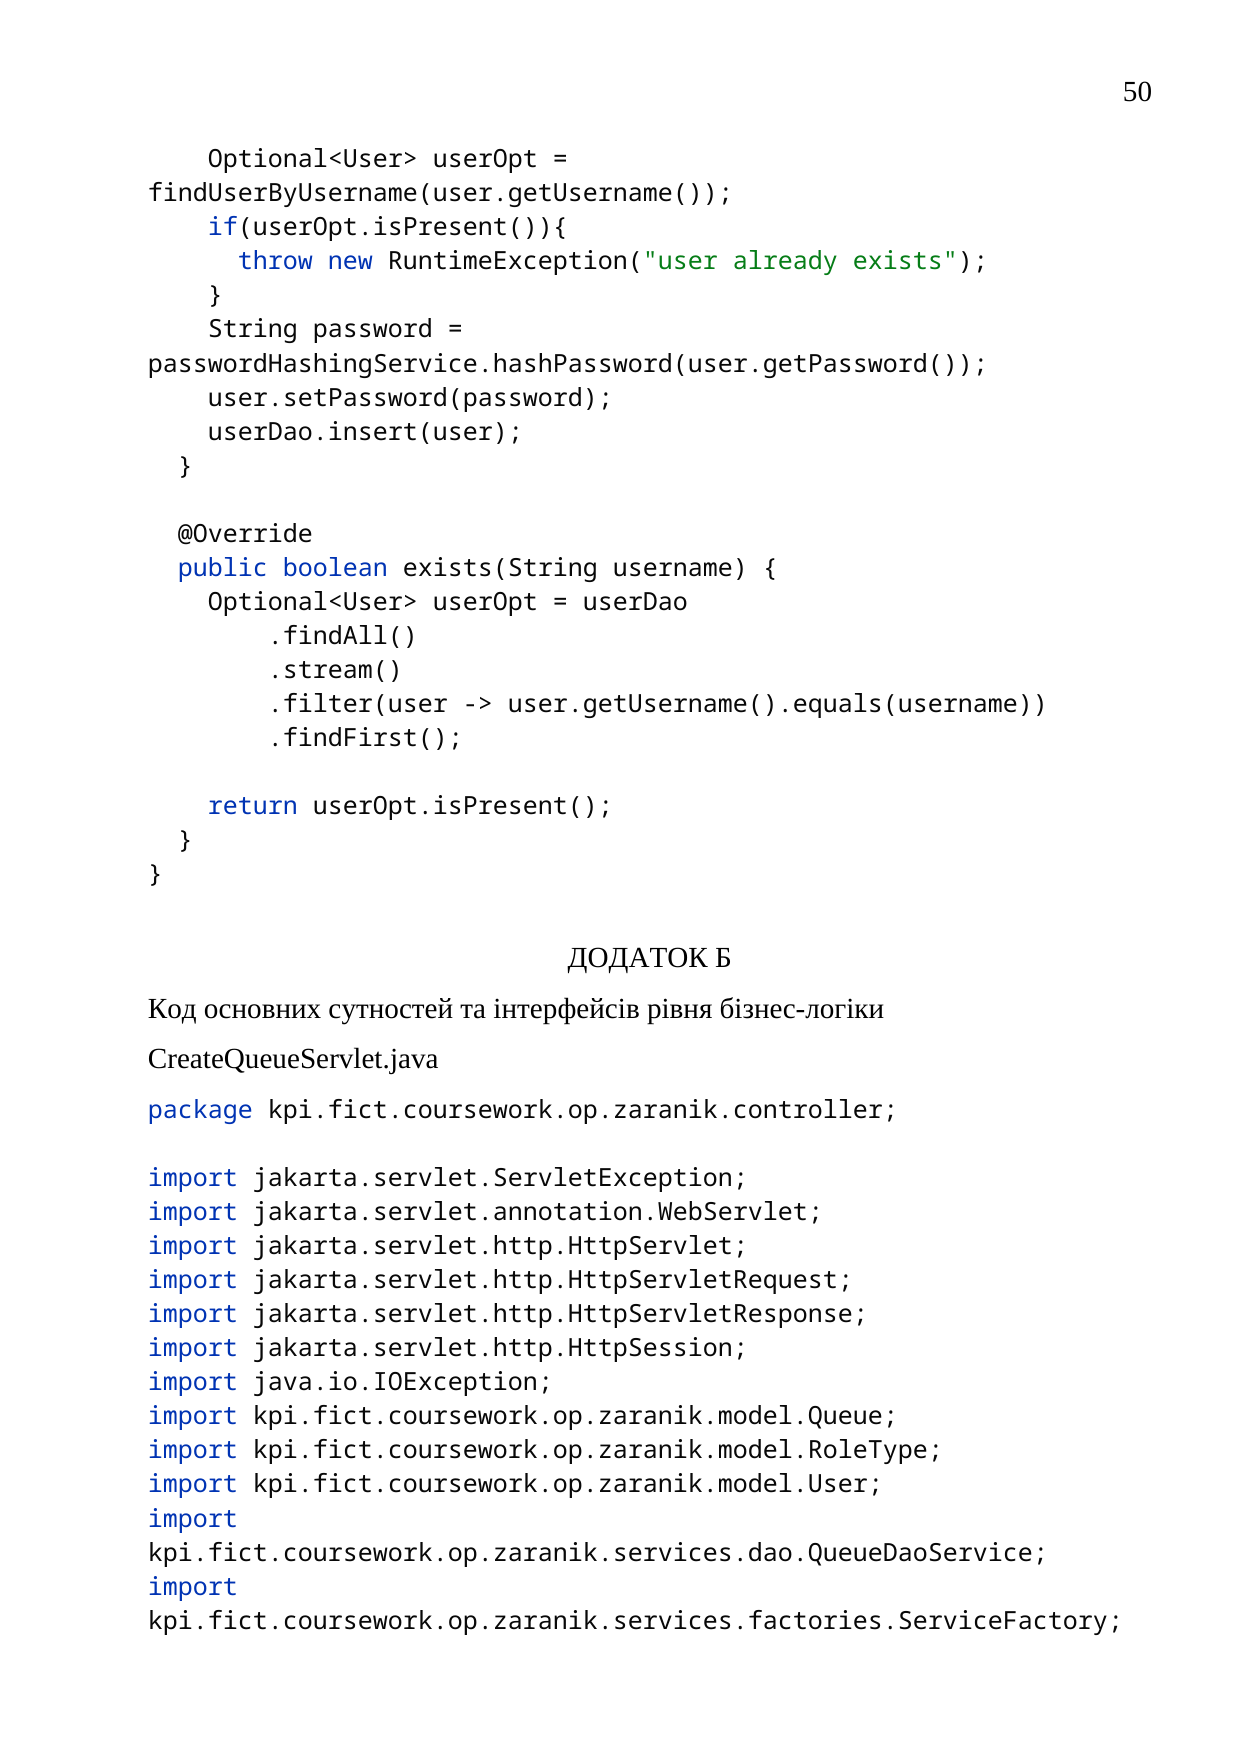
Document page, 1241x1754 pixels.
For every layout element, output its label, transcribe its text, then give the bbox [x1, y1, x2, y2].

text CreateQueueServlet.java [148, 1041, 1152, 1075]
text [148, 1091, 1152, 1636]
text Код основних сутностей та інтерфейсів рівня бізнес-логіки [148, 991, 1152, 1024]
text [148, 141, 1152, 890]
text ДОДАТОК Б [148, 941, 1152, 974]
